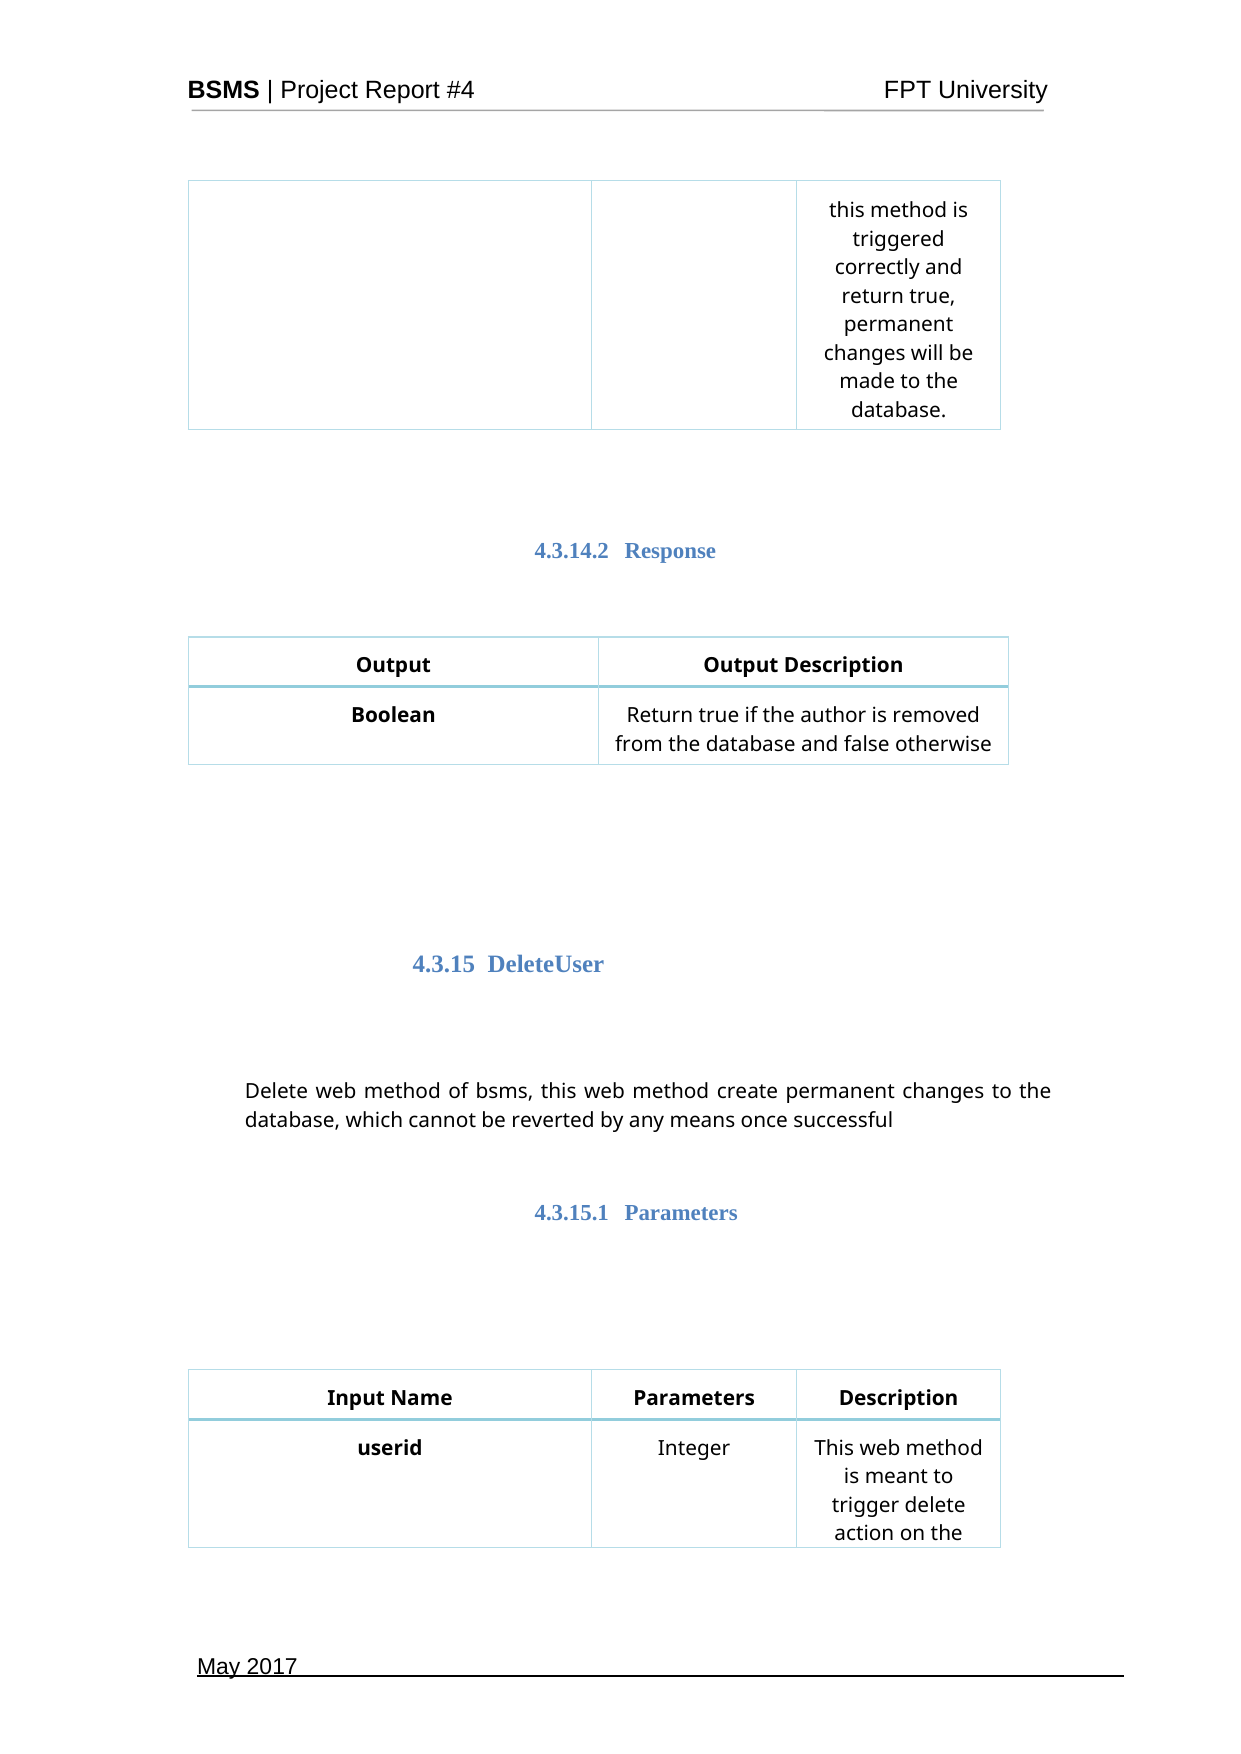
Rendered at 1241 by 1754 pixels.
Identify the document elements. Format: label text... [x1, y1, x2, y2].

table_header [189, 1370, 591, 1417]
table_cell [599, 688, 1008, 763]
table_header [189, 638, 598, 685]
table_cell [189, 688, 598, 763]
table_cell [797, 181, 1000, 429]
subtitle Parameters [534, 1199, 1053, 1226]
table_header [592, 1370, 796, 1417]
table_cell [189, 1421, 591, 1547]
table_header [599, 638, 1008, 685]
text Delete web method of bsms, this web method create permanent changes to the database, which cannot be reverted by any means once successful [244, 1076, 1053, 1133]
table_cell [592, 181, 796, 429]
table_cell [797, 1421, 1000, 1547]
subtitle DeleteUser [412, 949, 1053, 978]
subtitle Response [534, 537, 1053, 564]
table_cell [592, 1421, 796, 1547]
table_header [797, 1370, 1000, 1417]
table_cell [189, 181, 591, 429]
